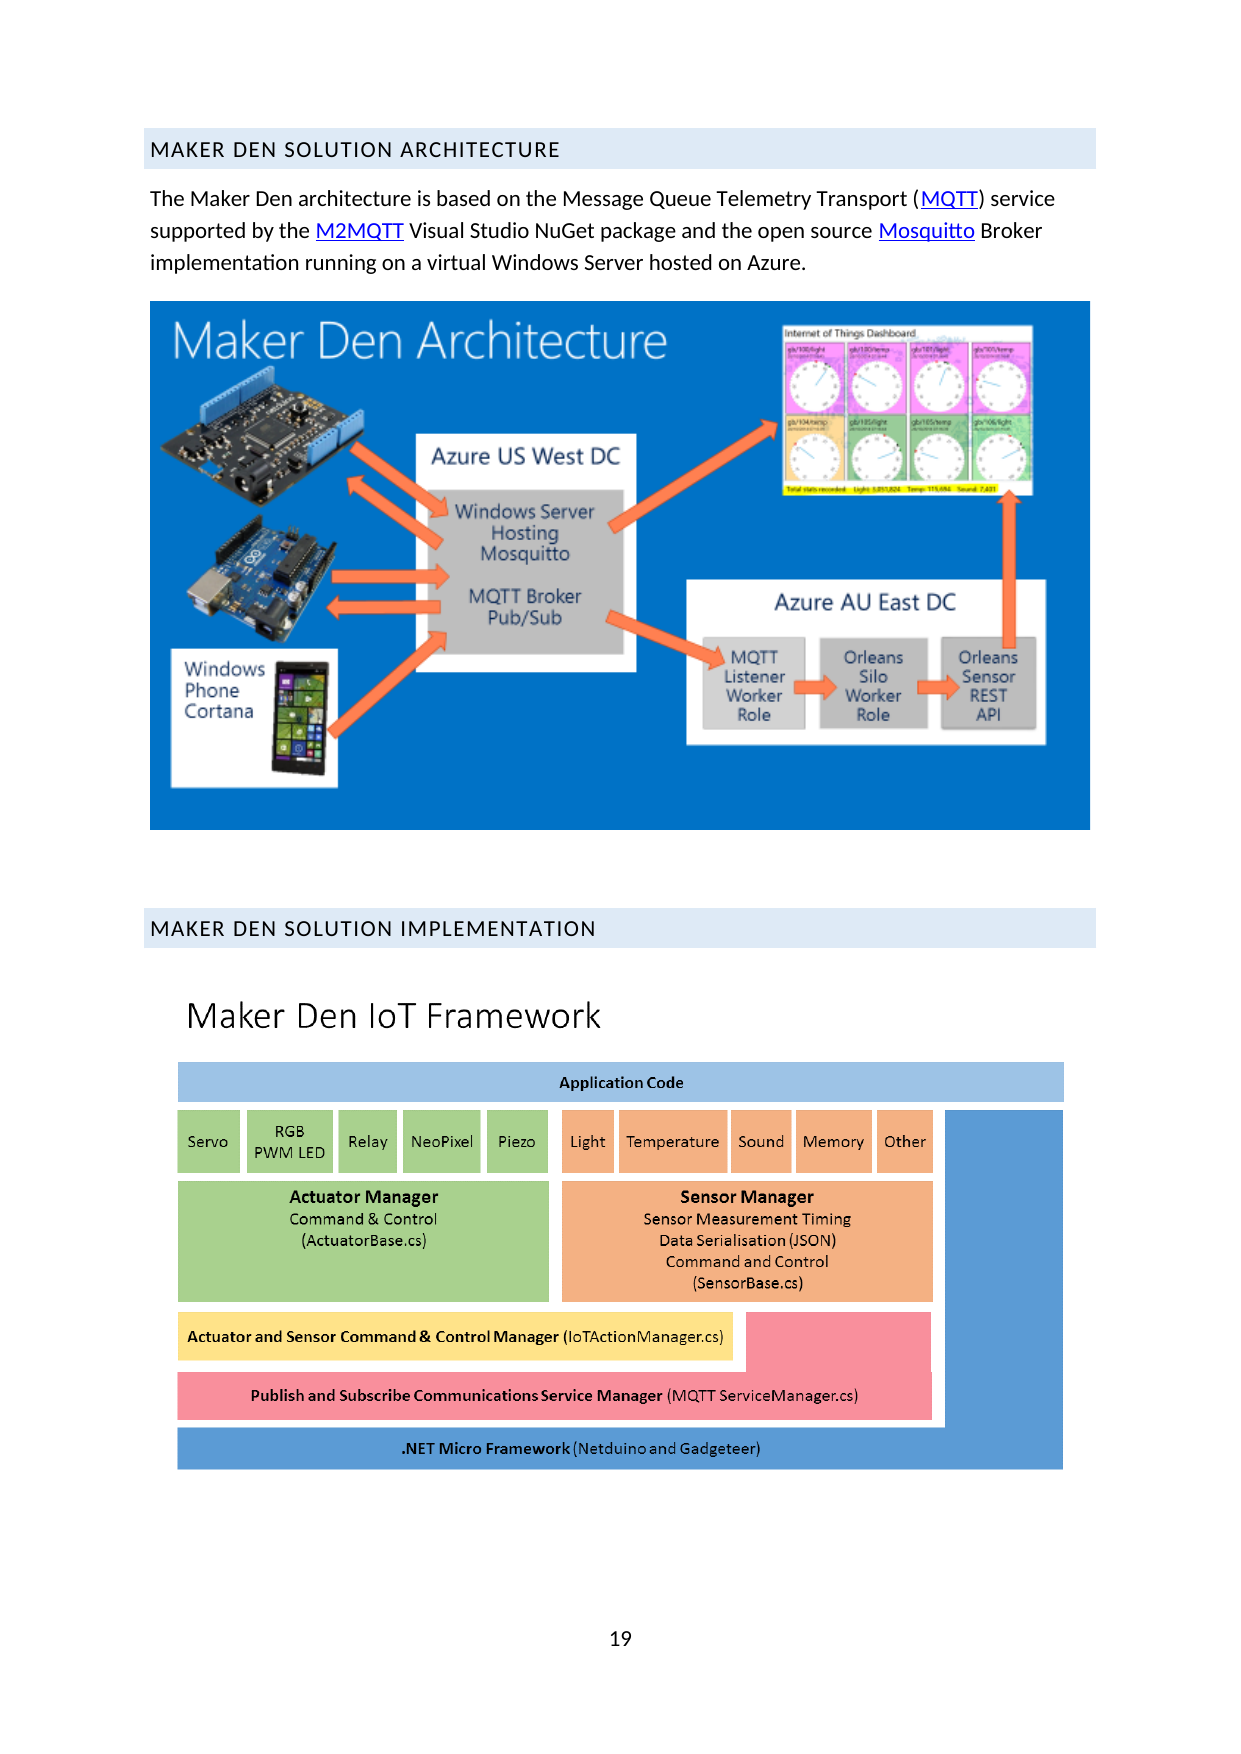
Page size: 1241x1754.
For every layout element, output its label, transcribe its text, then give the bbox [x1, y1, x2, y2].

picture [150, 301, 1091, 830]
subtitle Maker Den Solution Implementation [150, 914, 1090, 942]
picture [150, 963, 1091, 1492]
text The Maker Den architecture is based on the Message Queue Telemetry Transport (MQTT) service supported by the M2MQTT Visual Studio NuGet package and the open source Mosquitto Broker implementation running on a virtual Windows Server hosted on Azure. [150, 184, 1090, 276]
subtitle Maker Den Solution Architecture [150, 135, 1090, 163]
